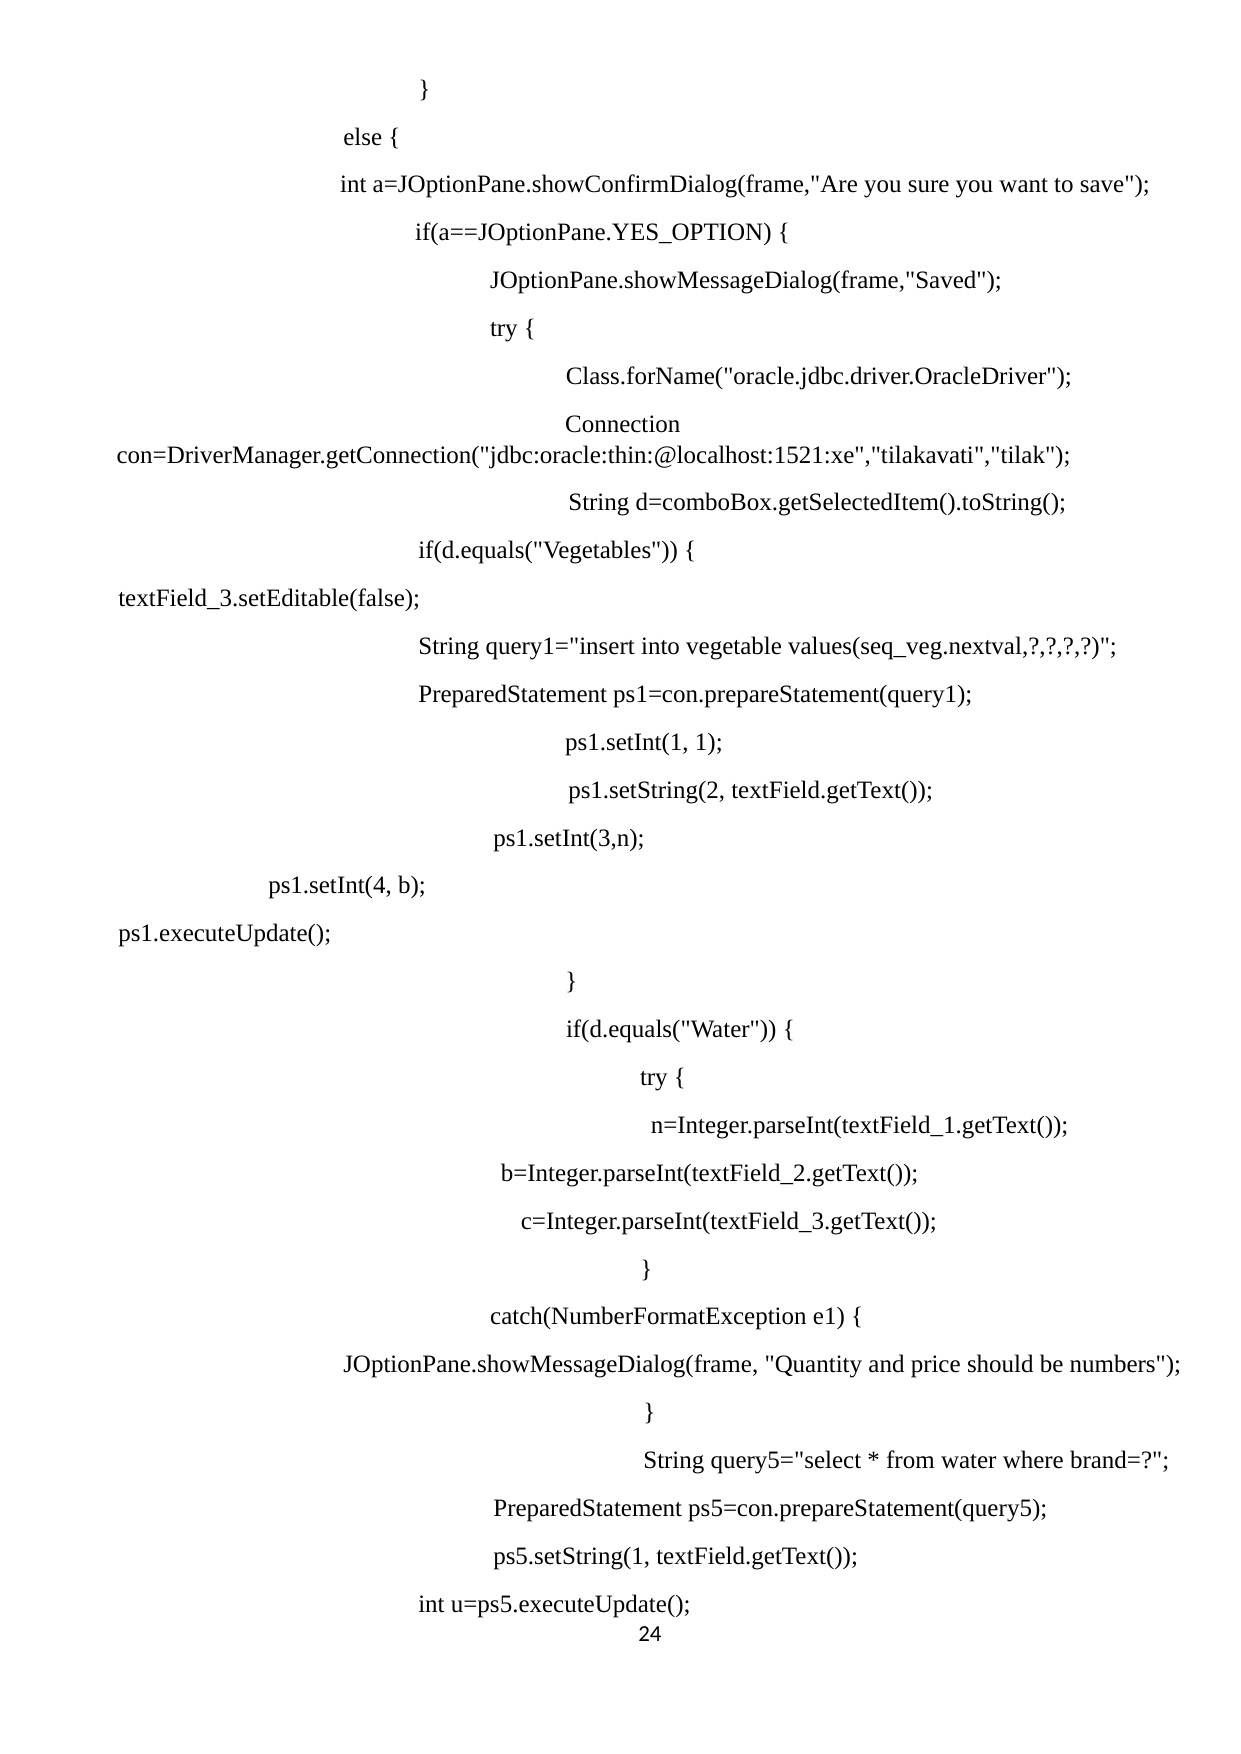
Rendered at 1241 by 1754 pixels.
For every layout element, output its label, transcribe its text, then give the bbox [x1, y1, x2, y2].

text Connection [116, 409, 1189, 437]
text try { [116, 1062, 1189, 1091]
text } else { [116, 74, 475, 150]
text ps1.setString(2, textField.getText()); ps1.setInt(3,n); ps1.setInt(4, b); ps1.executeUpdate(); [116, 775, 934, 947]
text } [116, 966, 1189, 995]
text JOptionPane.showMessageDialog(frame, "Quantity and price should be numbers"); [343, 1349, 1183, 1378]
text JOptionPane.showMessageDialog(frame,"Saved"); [116, 265, 1189, 294]
text Class.forName("oracle.jdbc.driver.OracleDriver"); [116, 361, 1189, 389]
text if(a==JOptionPane.YES_OPTION) { [116, 217, 1189, 246]
text String query5="select * from water where brand=?"; PreparedStatement ps5=con.prepareStatement(query5); ps5.setString(1, textField.getText()); int u=ps5.executeUpdate(); [343, 1445, 1169, 1617]
text } [118, 1254, 1189, 1282]
text catch(NumberFormatException e1) { [118, 1301, 1189, 1330]
text try { [116, 313, 1189, 342]
text } [118, 1397, 1180, 1426]
text int a=JOptionPane.showConfirmDialog(frame,"Are you sure you want to save"); [116, 169, 1189, 198]
text String d=comboBox.getSelectedItem().toString(); if(d.equals("Vegetables")) { textField_3.setEditable(false); [116, 487, 1157, 612]
text if(d.equals("Water")) { [116, 1014, 1189, 1043]
text String query1="insert into vegetable values(seq_veg.nextval,?,?,?,?)"; PreparedStatement ps1=con.prepareStatement(query1); [116, 631, 1183, 708]
text con=DriverManager.getConnection("jdbc:oracle:thin:@localhost:1521:xe","tilakavati","tilak"); [116, 440, 1183, 468]
text n=Integer.parseInt(textField_1.getText()); b=Integer.parseInt(textField_2.getText()); c=Integer.parseInt(textField_3.getText()); [118, 1110, 1189, 1234]
text ps1.setInt(1, 1); [116, 727, 1189, 756]
